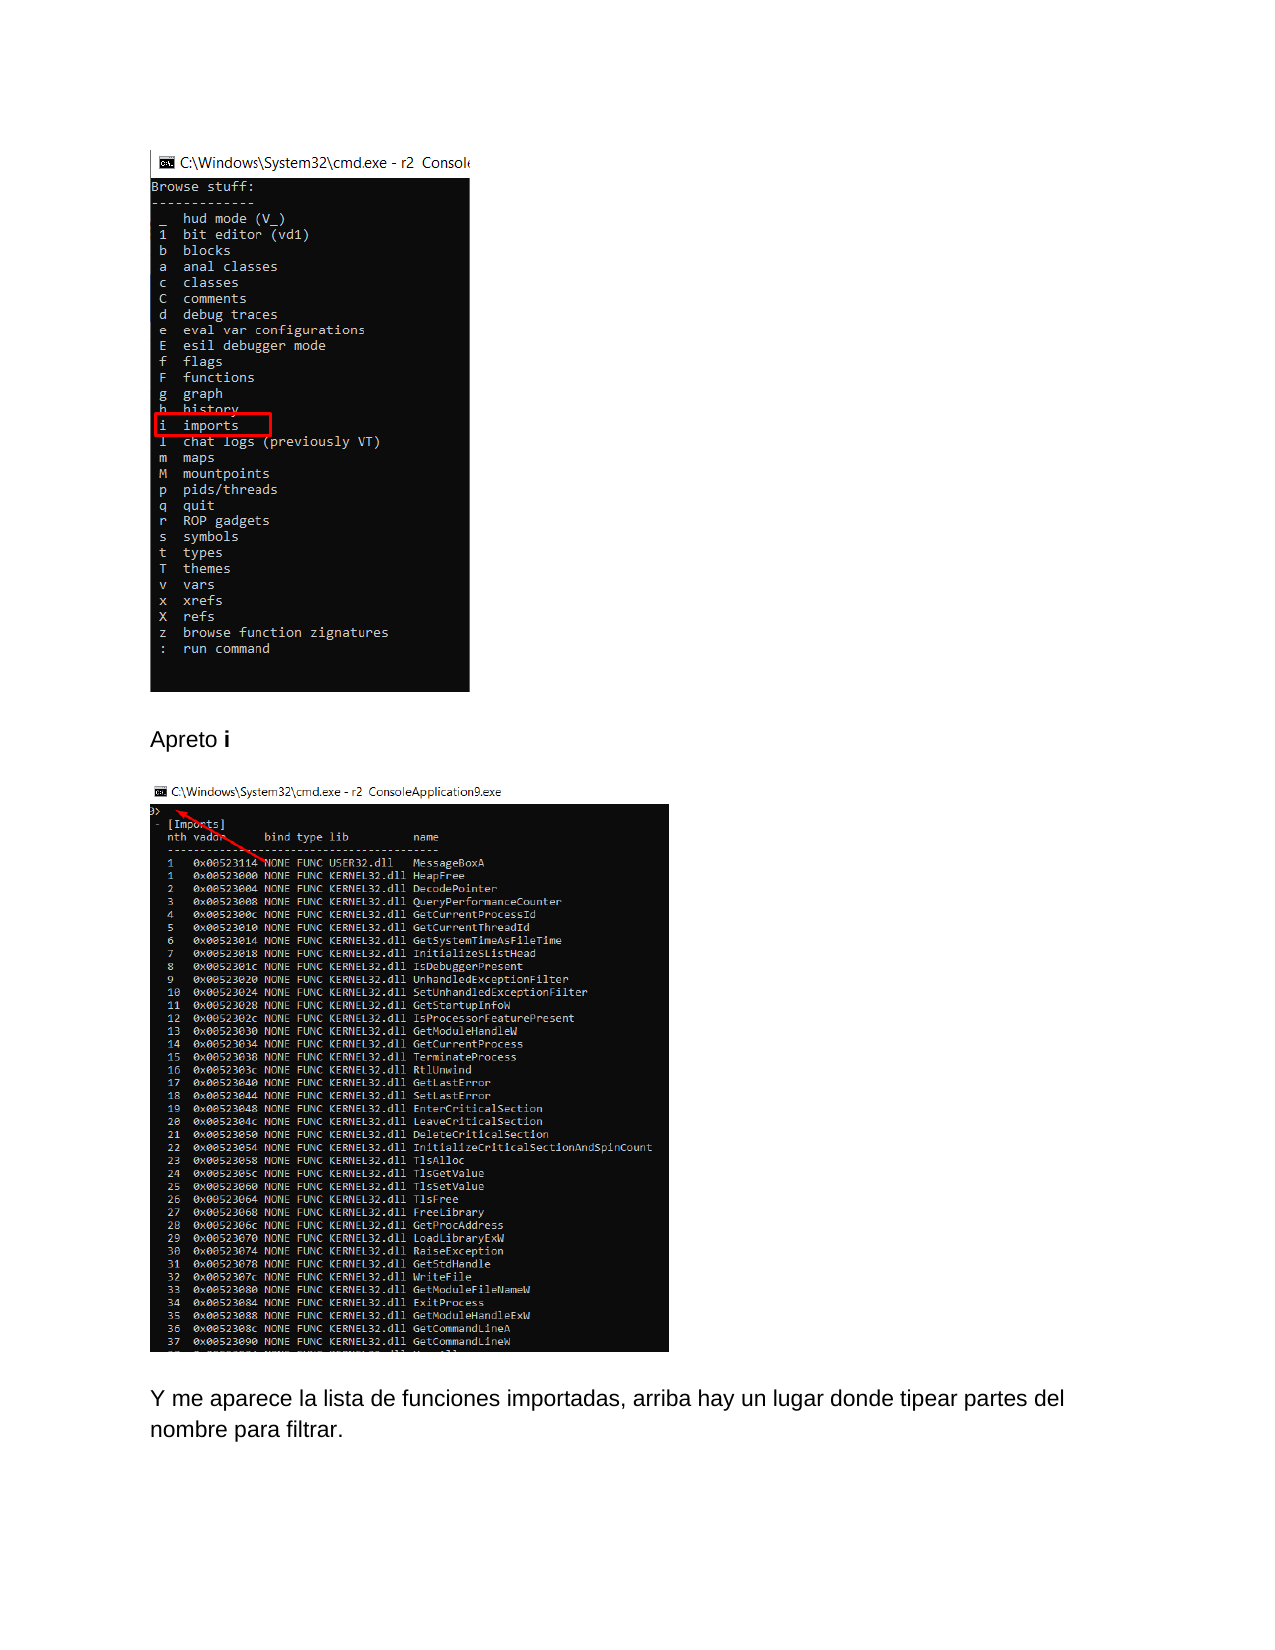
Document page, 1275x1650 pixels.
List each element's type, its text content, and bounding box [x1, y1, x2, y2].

picture [150, 150, 470, 692]
text Y me aparece la lista de funciones importadas, arriba hay un lugar donde tipear partes del nombre para filtrar. [150, 1385, 1125, 1442]
text Apreto i [150, 726, 1125, 752]
picture [150, 786, 669, 1352]
